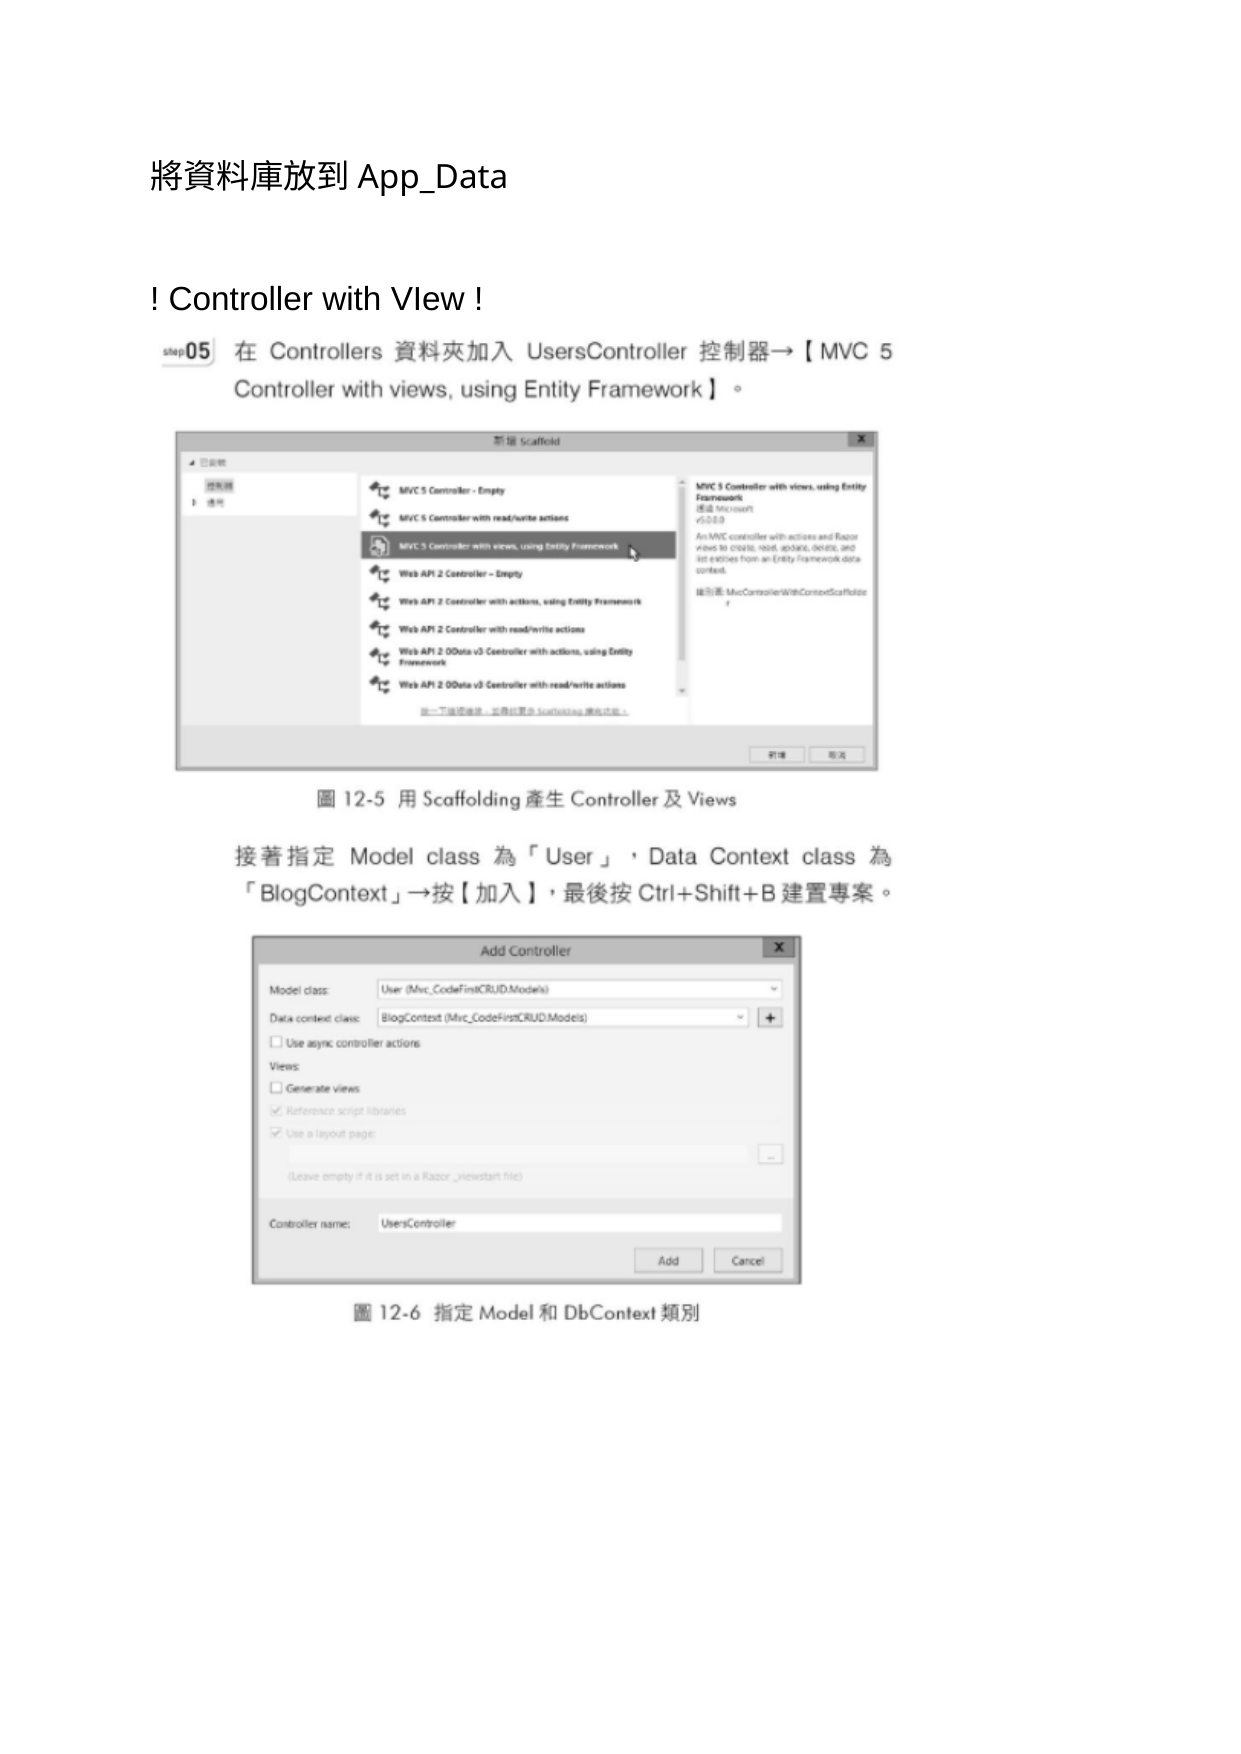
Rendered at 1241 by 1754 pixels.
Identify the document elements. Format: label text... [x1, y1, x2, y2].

subtitle 將資料庫放到 App_Data [150, 150, 1090, 198]
picture [150, 317, 914, 1352]
